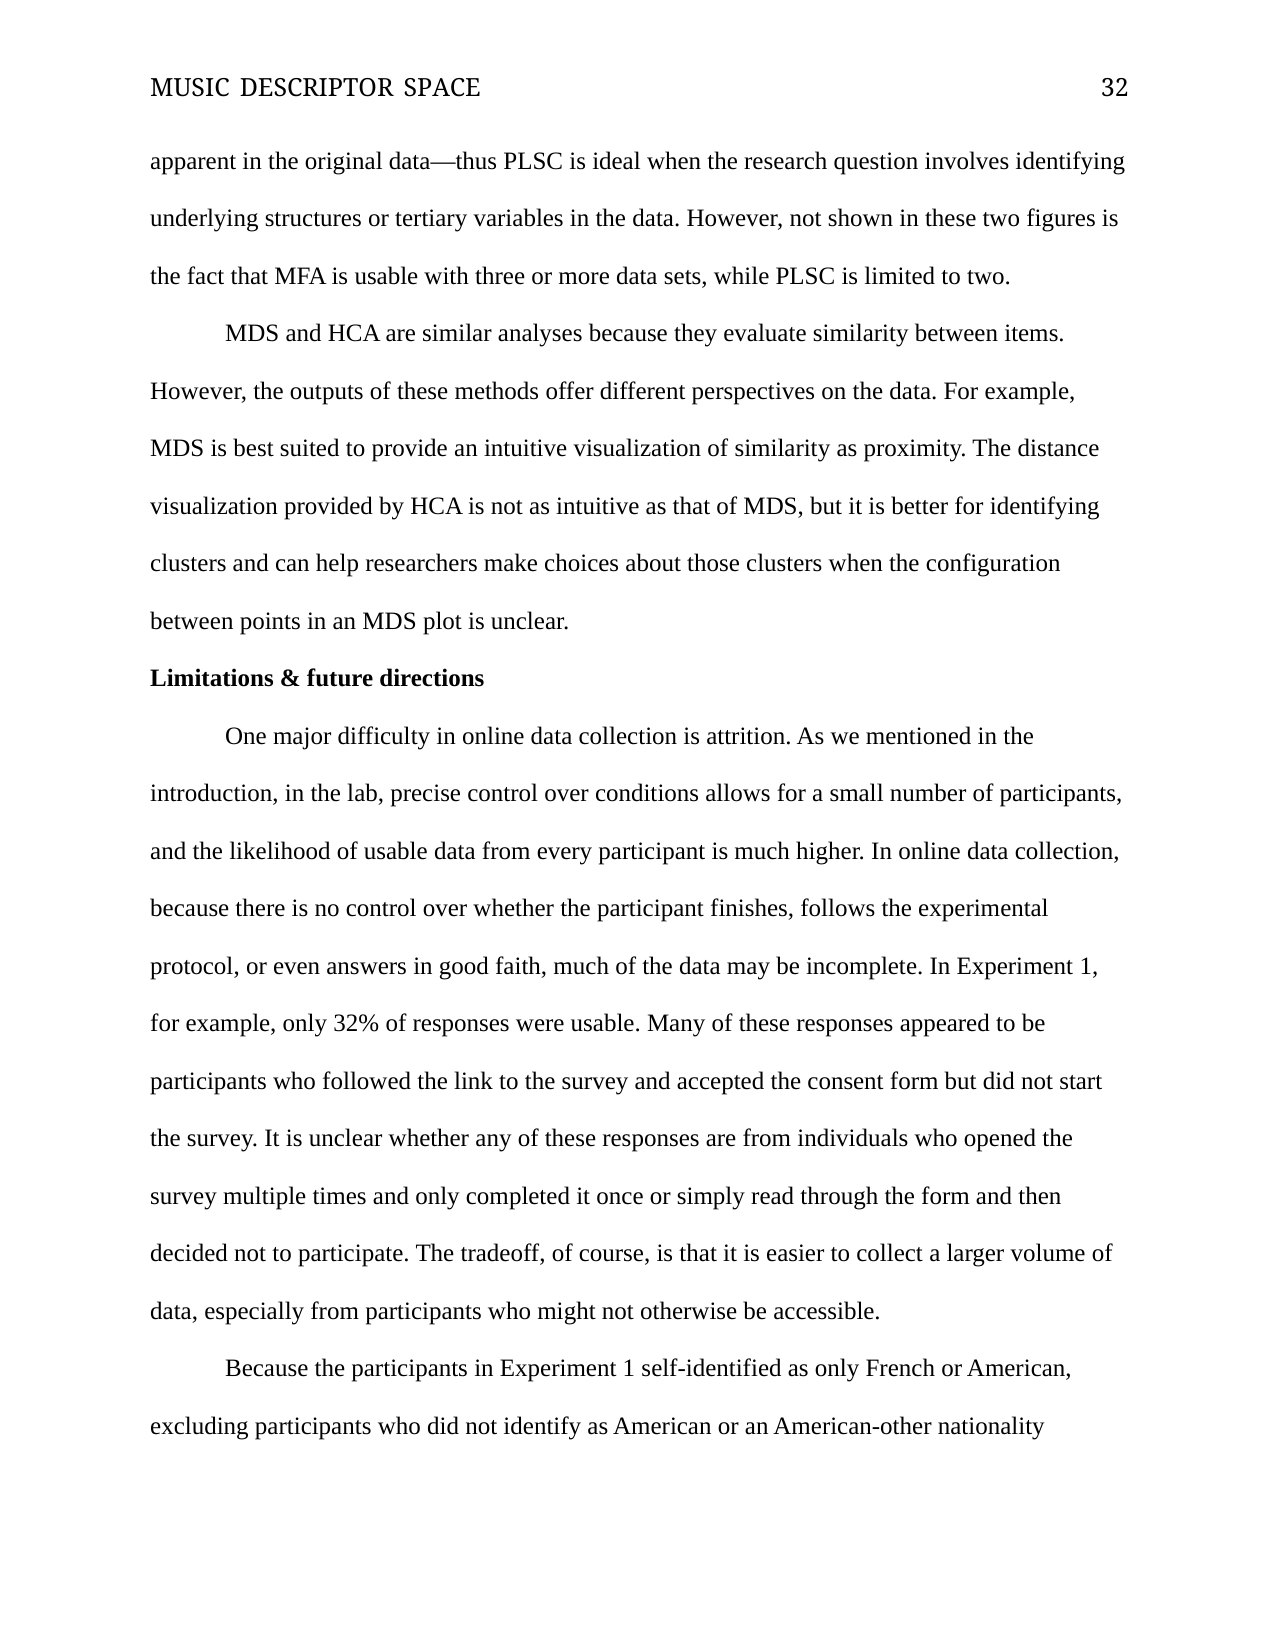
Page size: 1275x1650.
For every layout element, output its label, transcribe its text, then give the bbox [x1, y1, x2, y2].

subtitle MDS and HCA are similar analyses because they evaluate similarity between items. However, the outputs of these methods offer different perspectives on the data. For example, MDS is best suited to provide an intuitive visualization of similarity as proximity. The distance visualization provided by HCA is not as intuitive as that of MDS, but it is better for identifying clusters and can help researchers make choices about those clusters when the configuration between points in an MDS plot is unclear. [150, 318, 1133, 634]
text One major difficulty in online data collection is attrition. As we mentioned in the introduction, in the lab, precise control over conditions allows for a small number of participants, and the likelihood of usable data from every participant is much higher. In online data collection, because there is no control over whether the participant finishes, follows the experimental protocol, or even answers in good faith, much of the data may be incomplete. In Experiment 1, for example, only 32% of responses were usable. Many of these responses appeared to be participants who followed the link to the survey and accepted the consent form but did not start the survey. It is unclear whether any of these responses are from individuals who opened the survey multiple times and only completed it once or simply read through the form and then decided not to participate. The tradeoff, of course, is that it is easier to collect a larger volume of data, especially from participants who might not otherwise be accessible. [150, 721, 1133, 1324]
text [150, 1353, 1133, 1439]
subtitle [150, 146, 1133, 289]
subtitle Limitations & future directions [150, 663, 1133, 692]
